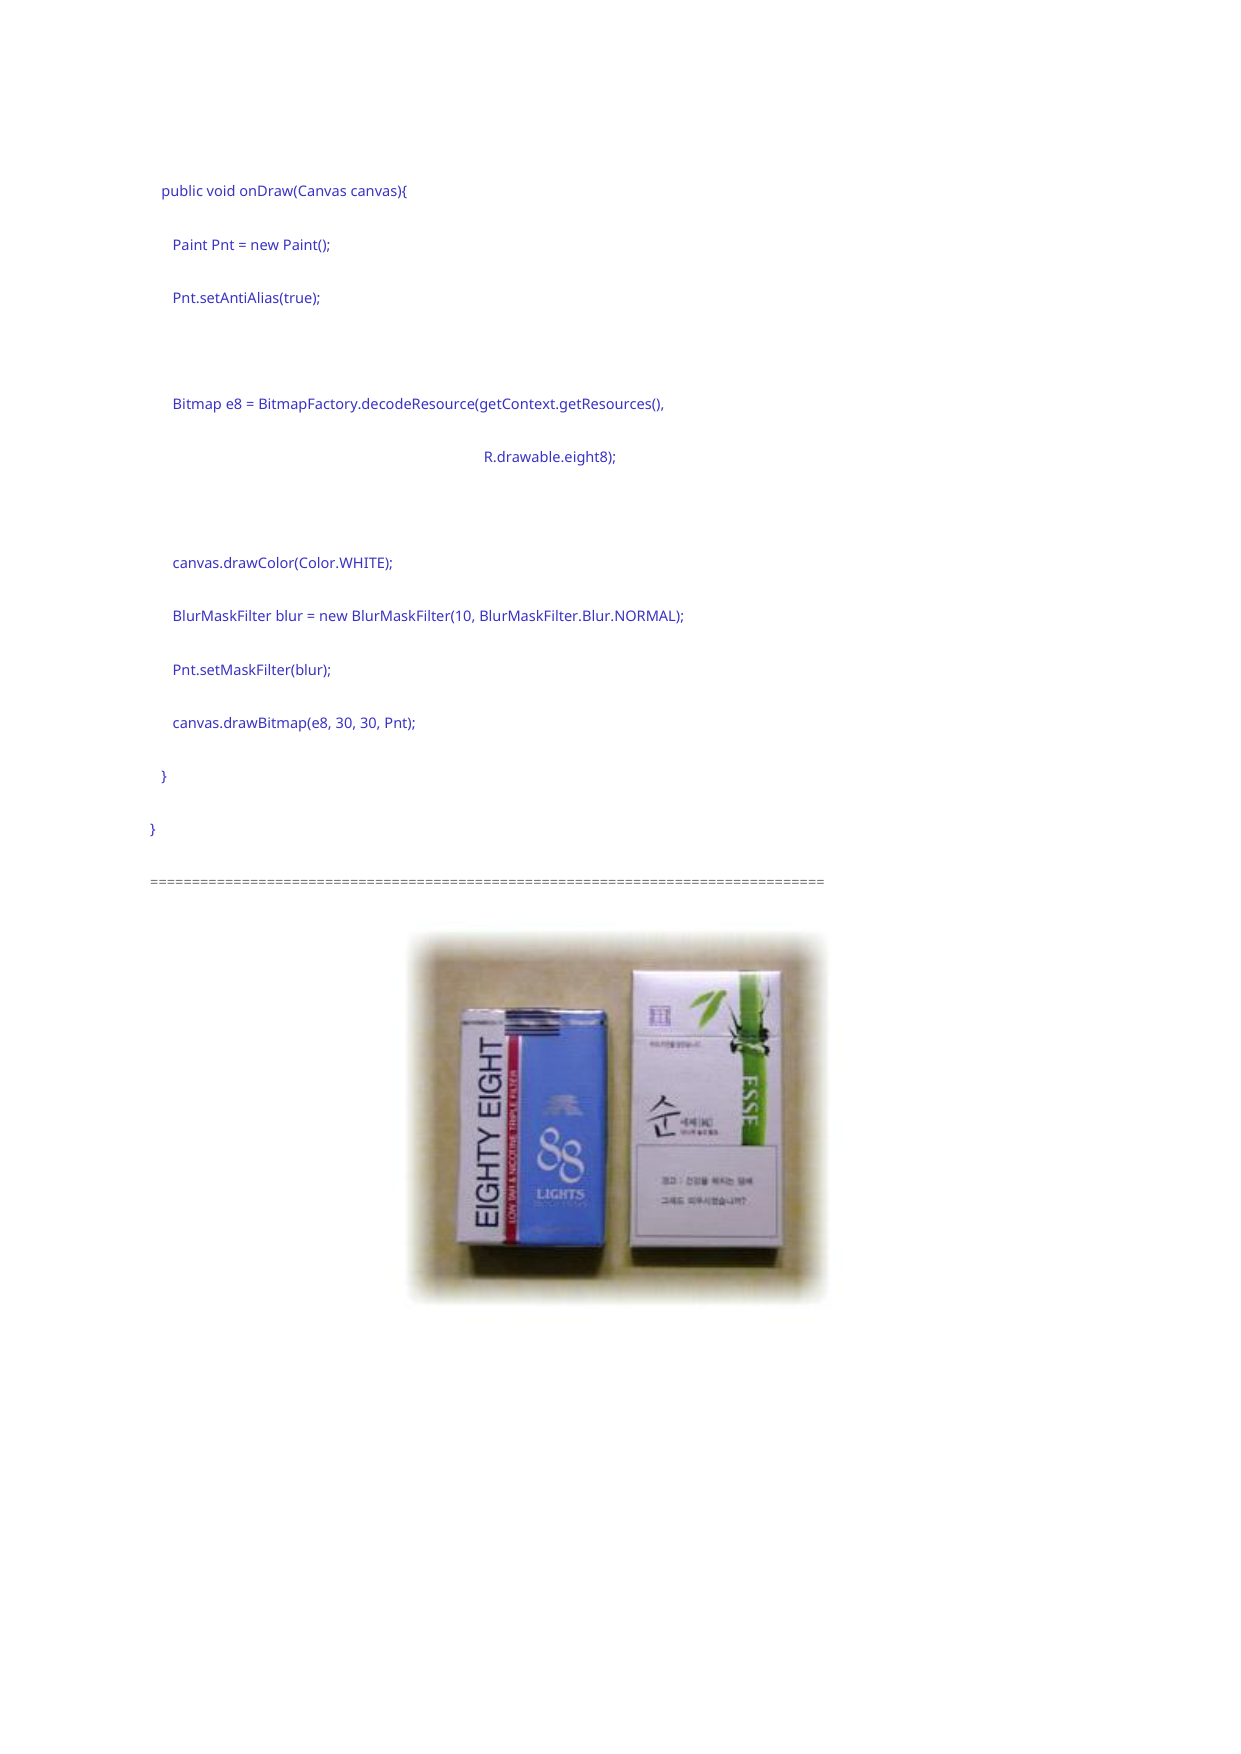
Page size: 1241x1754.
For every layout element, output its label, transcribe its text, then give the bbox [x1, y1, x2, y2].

text Paint Pnt = new Paint(); [150, 230, 1090, 254]
text R.drawable.eight8); [150, 443, 1090, 467]
text } [150, 815, 1090, 839]
text Pnt.setMaskFilter(blur); [150, 655, 1090, 679]
text canvas.drawBitmap(e8, 30, 30, Pnt); [150, 708, 1090, 732]
text Bitmap e8 = BitmapFactory.decodeResource(getContext.getResources(), [150, 390, 1090, 414]
text } [150, 762, 1090, 786]
text ================================================================================= [150, 868, 1090, 892]
text canvas.drawColor(Color.WHITE); [150, 549, 1090, 573]
text Pnt.setAntiAlias(true); [150, 283, 1090, 307]
text BlurMaskFilter blur = new BlurMaskFilter(10, BlurMaskFilter.Blur.NORMAL); [150, 602, 1090, 626]
picture [392, 921, 848, 1329]
text public void onDraw(Canvas canvas){ [150, 177, 1090, 201]
